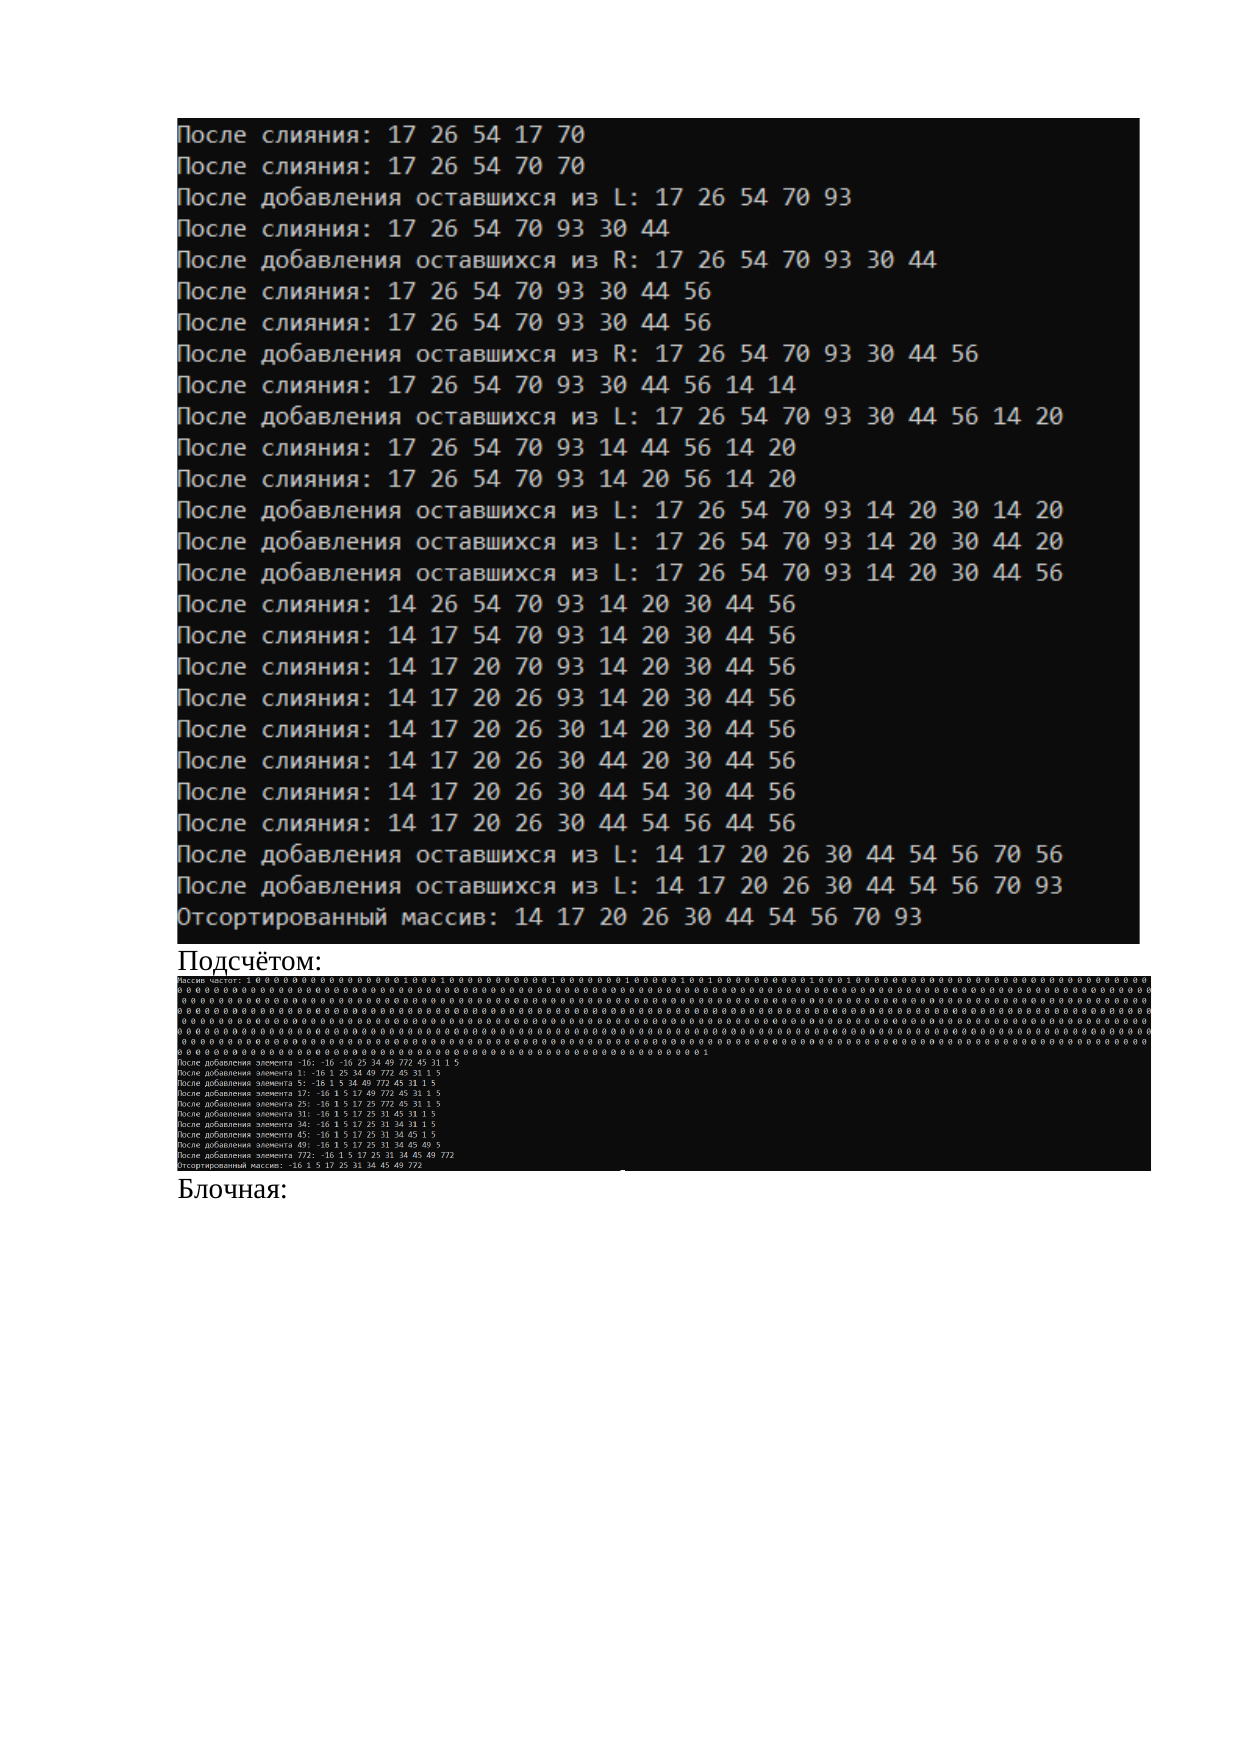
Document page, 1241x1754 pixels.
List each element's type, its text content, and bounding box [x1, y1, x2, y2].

picture [177, 118, 1140, 944]
text Блочная: [177, 1171, 1152, 1204]
text Подсчётом: [177, 943, 1152, 976]
picture [177, 976, 1152, 1171]
